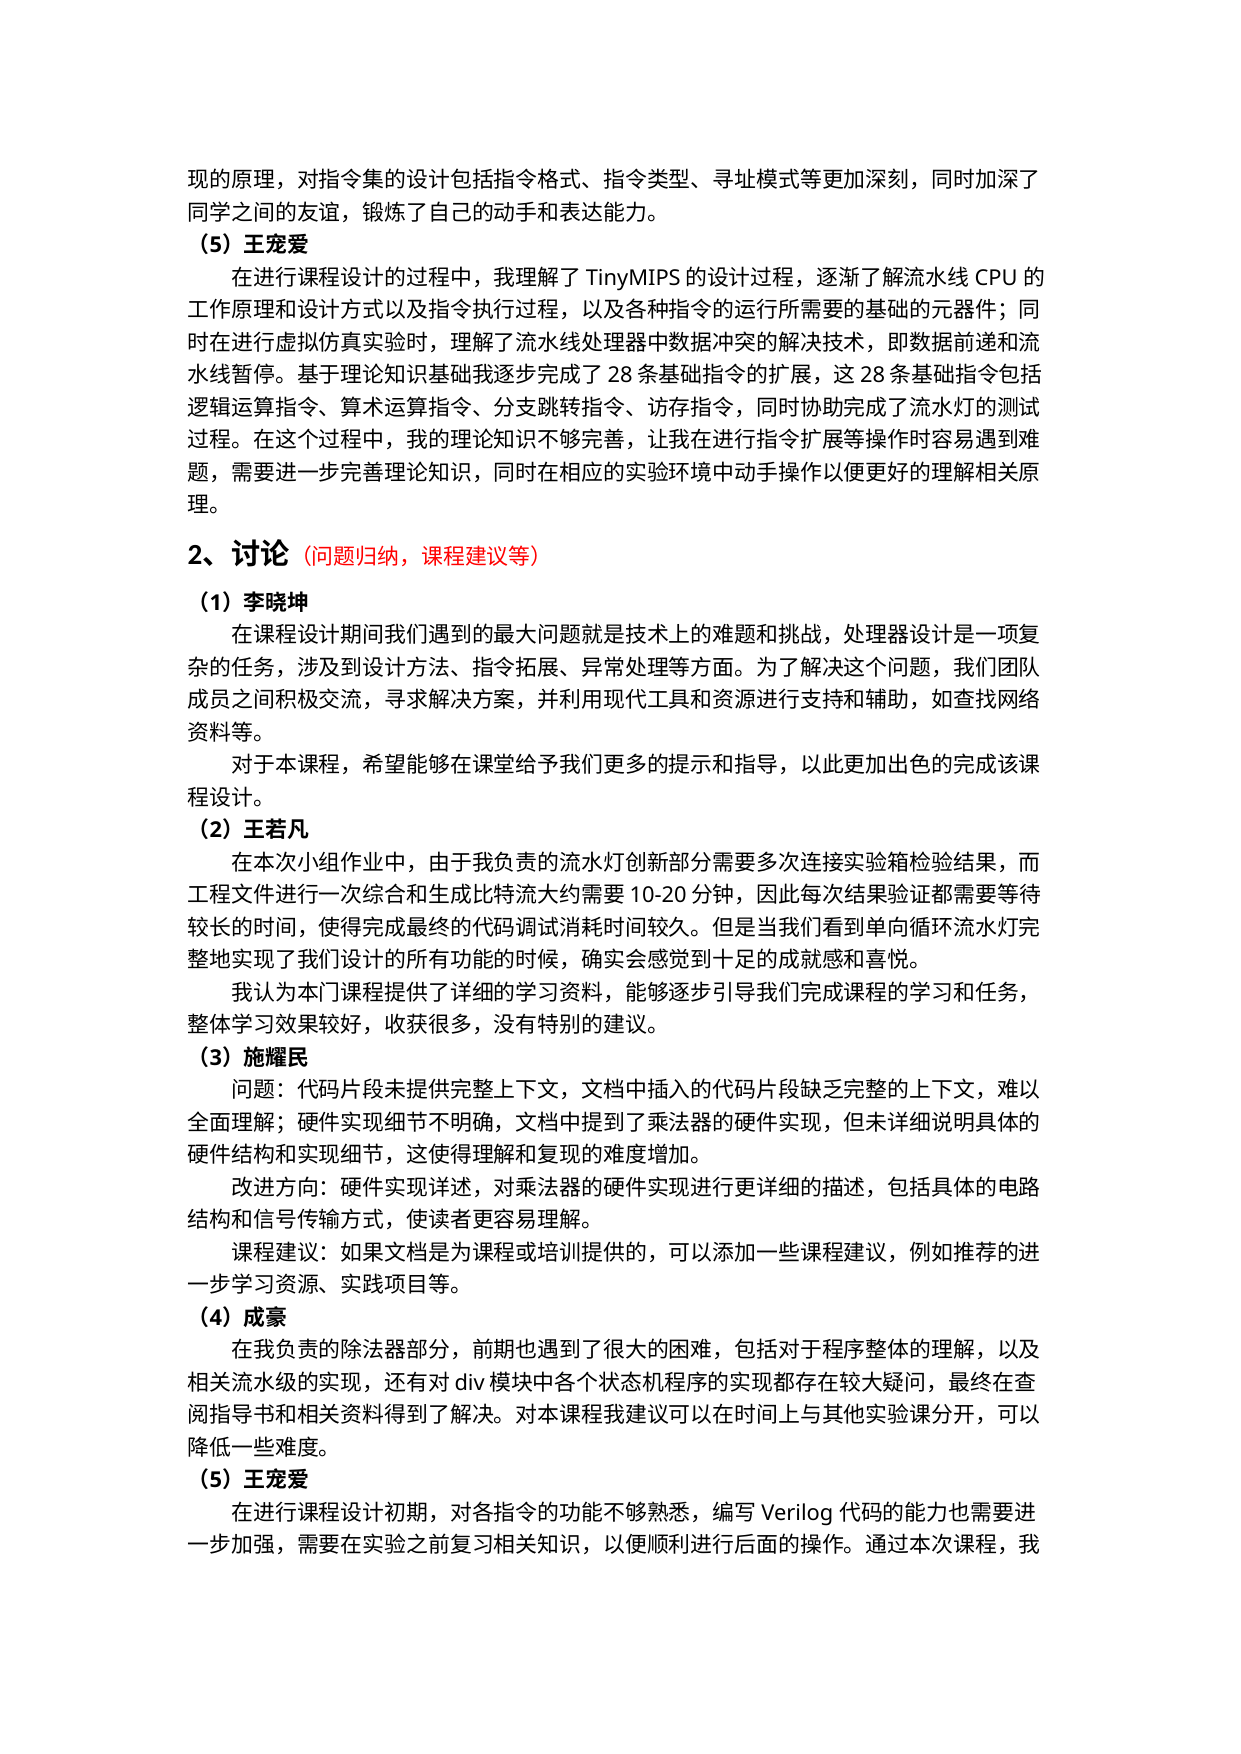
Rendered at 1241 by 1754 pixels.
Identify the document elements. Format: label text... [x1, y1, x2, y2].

text （3）施耀民 [187, 1039, 1053, 1072]
text （2）王若凡 [187, 812, 1053, 844]
list （5）王宠爱 [187, 1462, 1053, 1494]
text 问题：代码片段未提供完整上下文，文档中插入的代码片段缺乏完整的上下文，难以全面理解；硬件实现细节不明确，文档中提到了乘法器的硬件实现，但未详细说明具体的硬件结构和实现细节，这使得理解和复现的难度增加。 [187, 1072, 1053, 1169]
text 课程建议：如果文档是为课程或培训提供的，可以添加一些课程建议，例如推荐的进一步学习资源、实践项目等。 [187, 1234, 1053, 1299]
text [187, 162, 1053, 227]
text 在进行课程设计的过程中，我理解了TinyMIPS的设计过程，逐渐了解流水线 CPU 的工作原理和设计方式以及指令执行过程，以及各种指令的运行所需要的基础的元器件；同时在进行虚拟仿真实验时，理解了流水线处理器中数据冲突的解决技术，即数据前递和流水线暂停。基于理论知识基础我逐步完成了28条基础指令的扩展，这28条基础指令包括逻辑运算指令、算术运算指令、分支跳转指令、访存指令，同时协助完成了流水灯的测试过程。在这个过程中，我的理论知识不够完善，让我在进行指令扩展等操作时容易遇到难题，需要进一步完善理论知识，同时在相应的实验环境中动手操作以便更好的理解相关原理。 [187, 259, 1053, 519]
text 改进方向：硬件实现详述，对乘法器的硬件实现进行更详细的描述，包括具体的电路结构和信号传输方式，使读者更容易理解。 [187, 1169, 1053, 1234]
text 2、讨论（问题归纳，课程建议等） [187, 519, 1053, 584]
text （4）成豪 [187, 1299, 1053, 1332]
text （5）王宠爱 [187, 227, 1053, 259]
text 对于本课程，希望能够在课堂给予我们更多的提示和指导，以此更加出色的完成该课程设计。 [187, 747, 1053, 812]
text （1）李晓坤 [187, 584, 1053, 617]
text 在我负责的除法器部分，前期也遇到了很大的困难，包括对于程序整体的理解，以及相关流水级的实现，还有对div模块中各个状态机程序的实现都存在较大疑问，最终在查阅指导书和相关资料得到了解决。对本课程我建议可以在时间上与其他实验课分开，可以降低一些难度。 [187, 1332, 1053, 1462]
text 我认为本门课程提供了详细的学习资料，能够逐步引导我们完成课程的学习和任务，整体学习效果较好，收获很多，没有特别的建议。 [187, 974, 1053, 1039]
text 在课程设计期间我们遇到的最大问题就是技术上的难题和挑战，处理器设计是一项复杂的任务，涉及到设计方法、指令拓展、异常处理等方面。为了解决这个问题，我们团队成员之间积极交流，寻求解决方案，并利用现代工具和资源进行支持和辅助，如查找网络资料等。 [187, 617, 1053, 747]
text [187, 1494, 1053, 1559]
text 在本次小组作业中，由于我负责的流水灯创新部分需要多次连接实验箱检验结果，而工程文件进行一次综合和生成比特流大约需要10-20分钟，因此每次结果验证都需要等待较长的时间，使得完成最终的代码调试消耗时间较久。但是当我们看到单向循环流水灯完整地实现了我们设计的所有功能的时候，确实会感觉到十足的成就感和喜悦。 [187, 844, 1053, 974]
